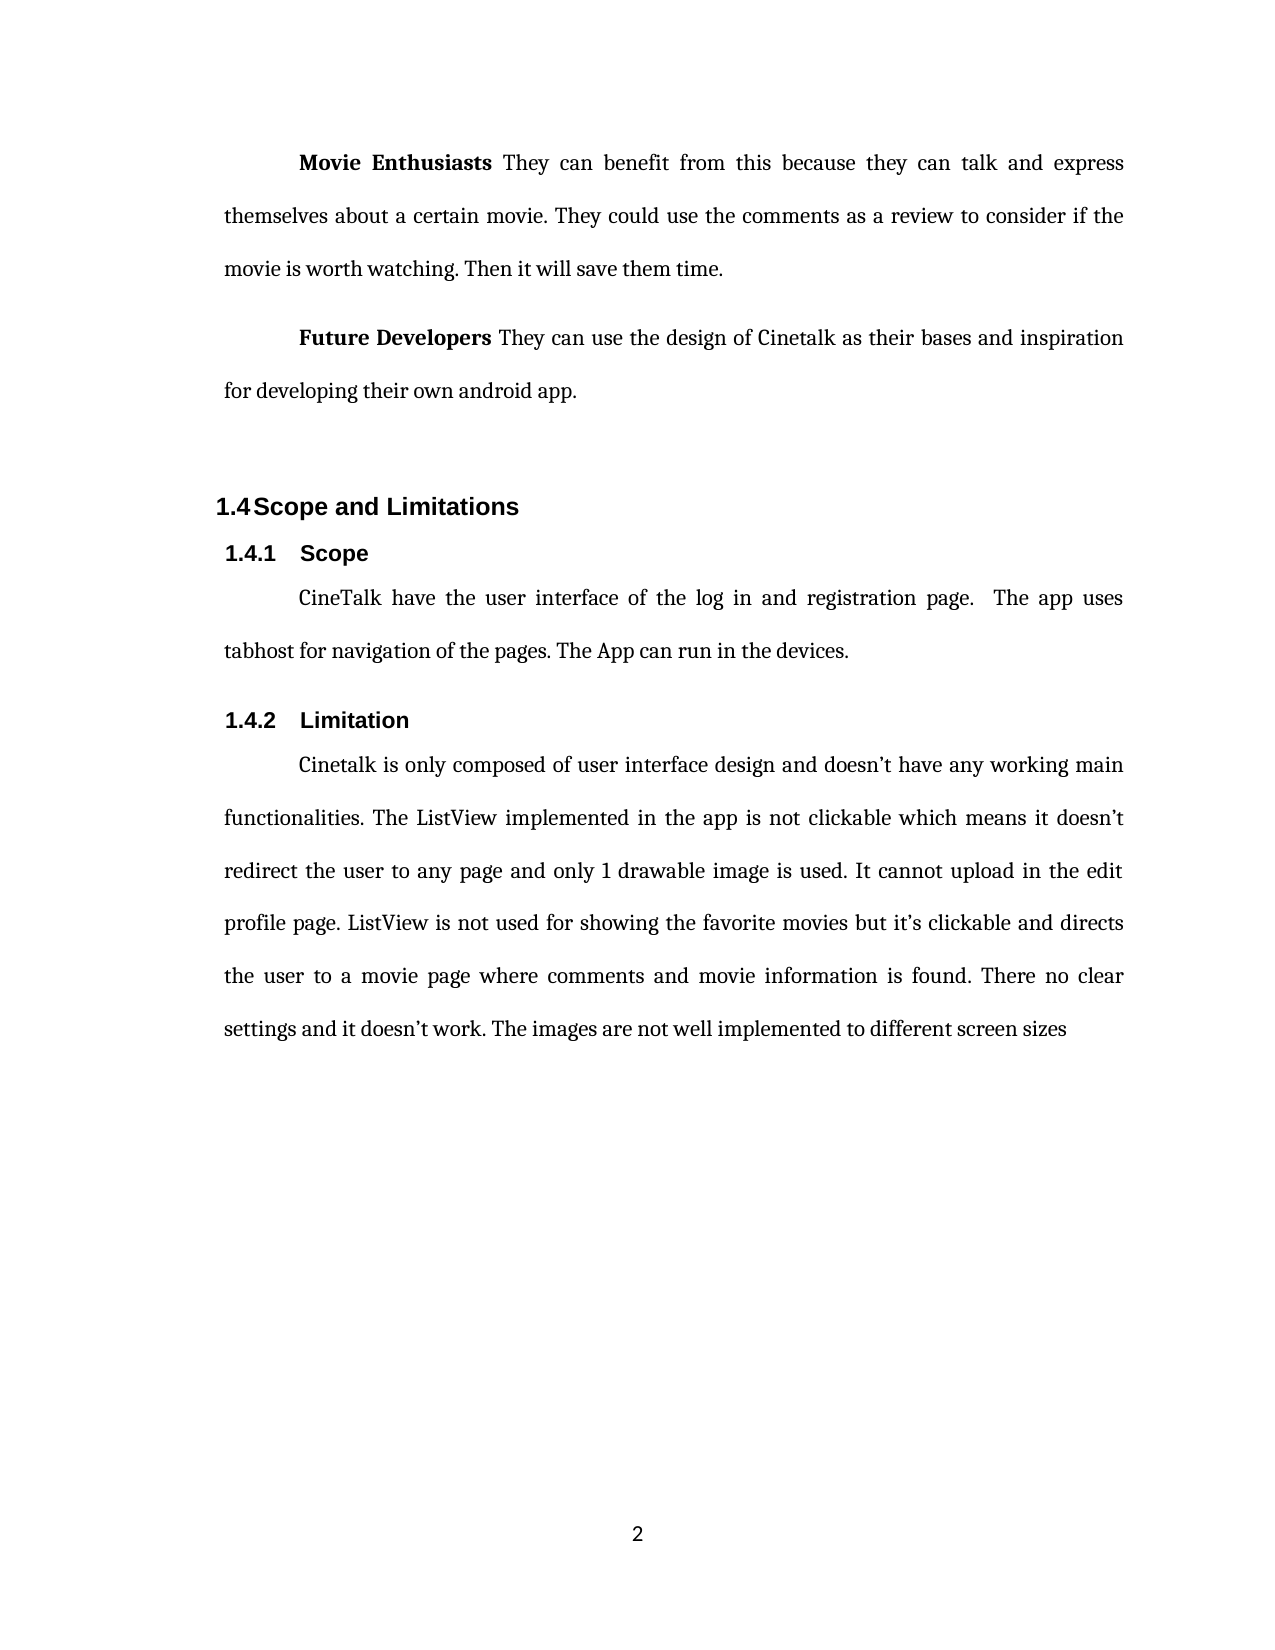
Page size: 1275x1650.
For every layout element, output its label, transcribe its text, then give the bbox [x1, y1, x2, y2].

text Future Developers They can use the design of Cinetalk as their bases and inspiration for developing their own android app. [224, 325, 1125, 404]
subtitle Scope and Limitations [216, 492, 1125, 521]
text Movie Enthusiasts They can benefit from this because they can talk and express themselves about a certain movie. They could use the comments as a review to consider if the movie is worth watching. Then it will save them time. [224, 150, 1125, 282]
text CineTalk have the user interface of the log in and registration page. The app uses tabhost for navigation of the pages. The App can run in the devices. [224, 585, 1125, 664]
text Cinetalk is only composed of user interface design and doesn’t have any working main functionalities. The ListView implemented in the app is not clickable which means it doesn’t redirect the user to any page and only 1 drawable image is used. It cannot upload in the edit profile page. ListView is not used for showing the favorite movies but it’s clickable and directs the user to a movie page where comments and movie information is found. There no clear settings and it doesn’t work. The images are not well implemented to different screen sizes [224, 752, 1125, 1042]
subtitle Scope [225, 540, 1125, 566]
subtitle Limitation [225, 707, 1125, 733]
